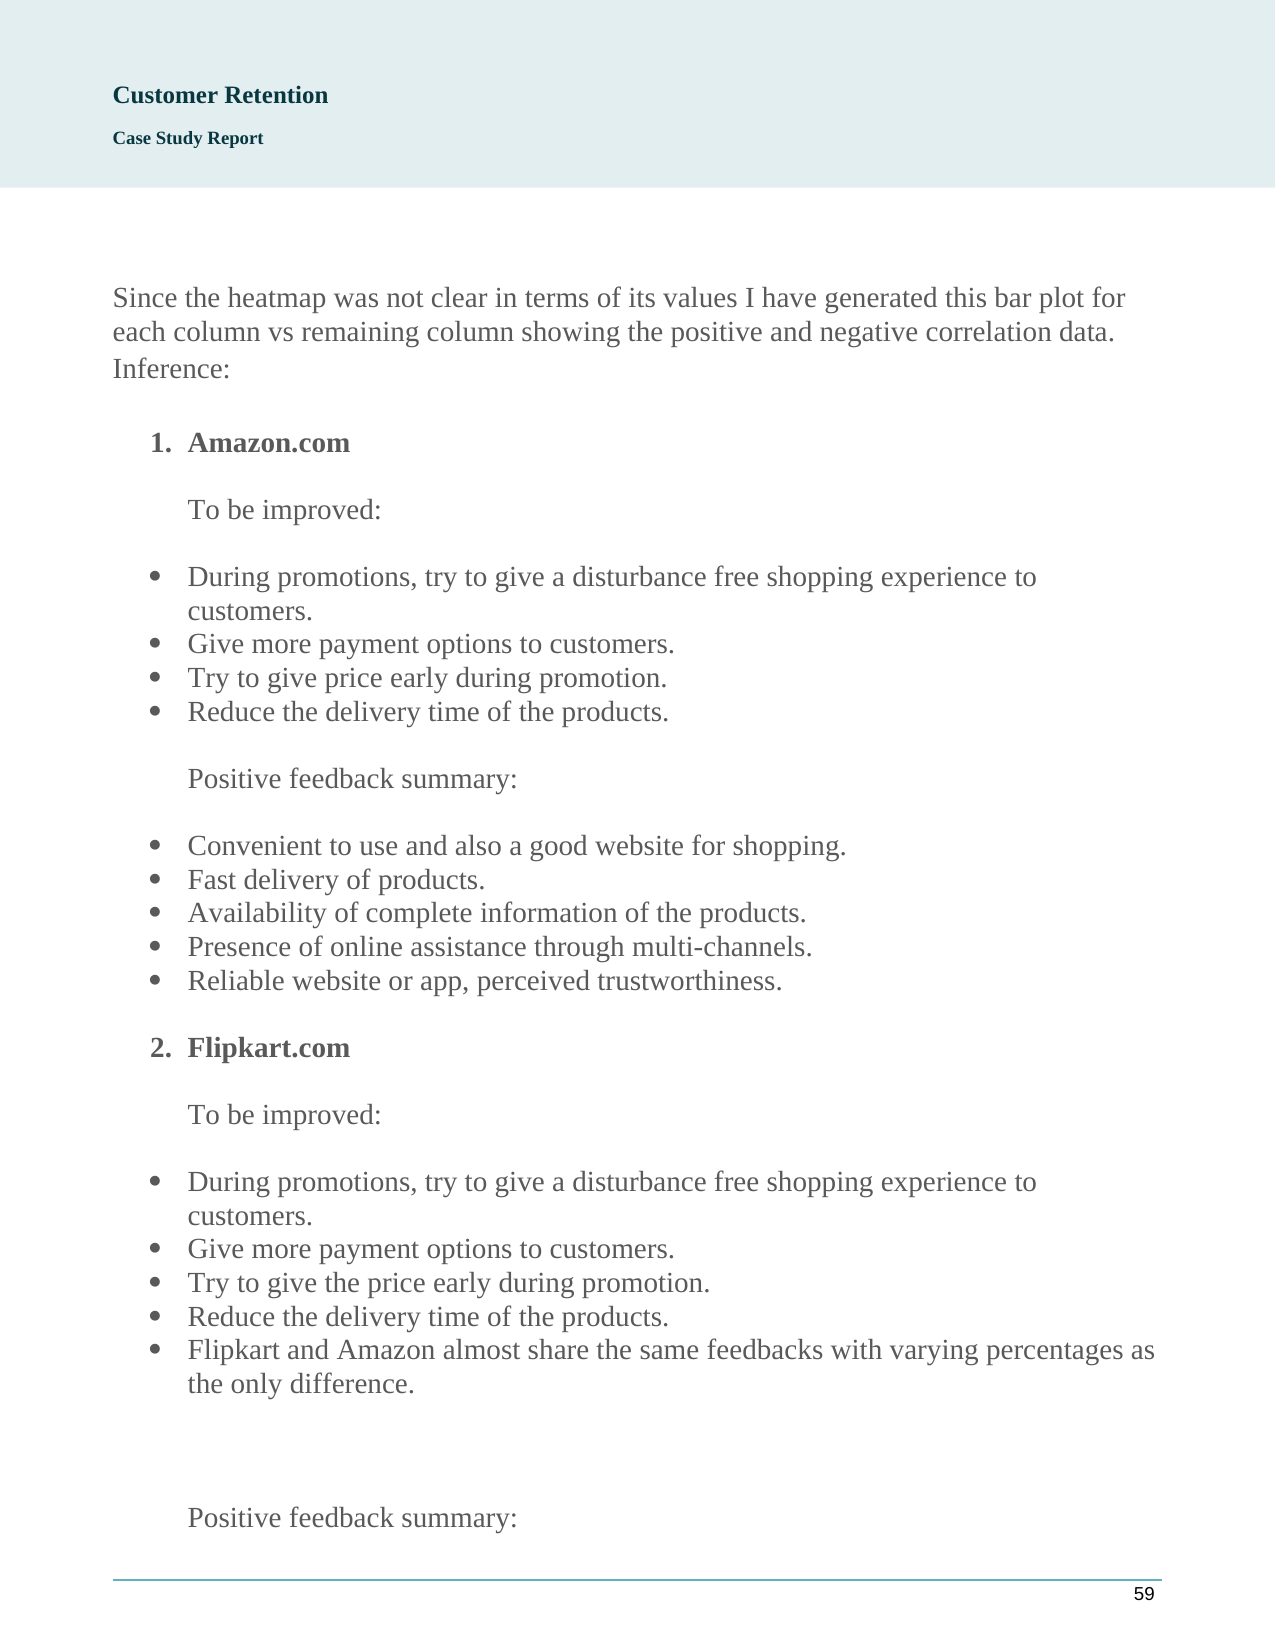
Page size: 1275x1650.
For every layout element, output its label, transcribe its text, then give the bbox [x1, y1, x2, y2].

list Try to give price early during promotion. [150, 660, 1162, 694]
list Give more payment options to customers. [150, 1231, 1162, 1265]
list Flipkart and Amazon almost share the same feedbacks with varying percentages as the only difference. [150, 1332, 1162, 1399]
text To be improved: [112, 1097, 1162, 1131]
list Convenient to use and also a good website for shopping. [150, 828, 1162, 862]
list Reliable website or app, perceived trustworthiness. [150, 963, 1162, 996]
text To be improved: [112, 492, 1162, 526]
subtitle Inference: [112, 352, 1162, 385]
list Try to give the price early during promotion. [150, 1265, 1162, 1299]
list Reduce the delivery time of the products. [150, 1299, 1162, 1332]
text Positive feedback summary: [112, 761, 1162, 795]
text Since the heatmap was not clear in terms of its values I have generated this bar plot for each column vs remaining column showing the positive and negative correlation data. [112, 280, 1162, 347]
list Availability of complete information of the products. [150, 896, 1162, 929]
list Flipkart.com [150, 1030, 1162, 1063]
list During promotions, try to give a disturbance free shopping experience to customers. [150, 559, 1162, 627]
list Fast delivery of products. [150, 862, 1162, 896]
list Give more payment options to customers. [150, 627, 1162, 660]
list Amazon.com [150, 425, 1162, 459]
list Presence of online assistance through multi-channels. [150, 929, 1162, 963]
list Reduce the delivery time of the products. [150, 694, 1162, 728]
list During promotions, try to give a disturbance free shopping experience to customers. [150, 1164, 1162, 1231]
text Positive feedback summary: [112, 1500, 1162, 1534]
